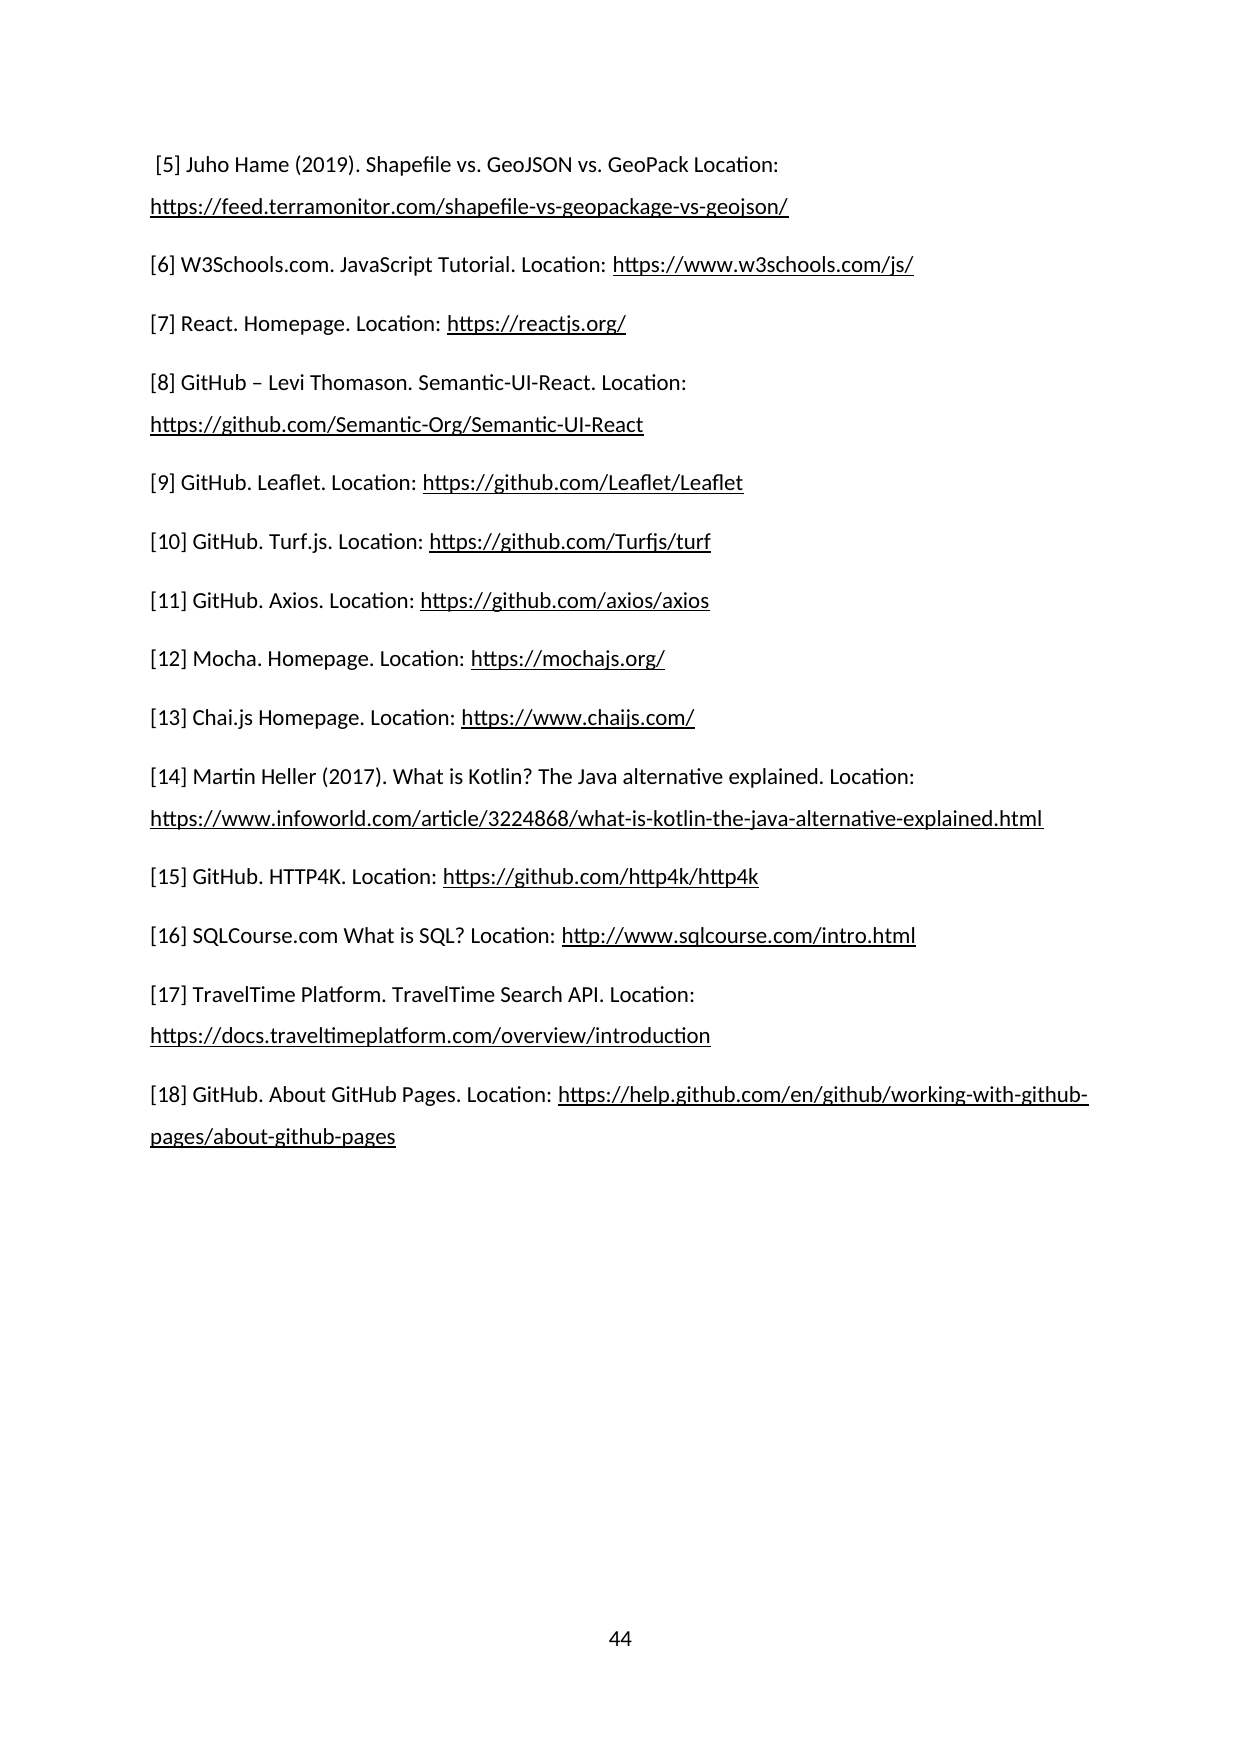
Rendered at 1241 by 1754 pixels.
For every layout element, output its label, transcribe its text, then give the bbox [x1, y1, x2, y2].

text [15] GitHub. HTTP4K. Location: https://github.com/http4k/http4k [150, 862, 1090, 890]
text [16] SQLCourse.com What is SQL? Location: http://www.sqlcourse.com/intro.html [150, 921, 1090, 949]
text [10] GitHub. Turf.js. Location: https://github.com/Turfjs/turf [150, 527, 1090, 555]
text [13] Chai.js Homepage. Location: https://www.chaijs.com/ [150, 703, 1090, 731]
text [5] Juho Hame (2019). Shapefile vs. GeoJSON vs. GeoPack Location: https://feed.terramonitor.com/shapefile-vs-geopackage-vs-geojson/ [150, 150, 1090, 220]
text [9] GitHub. Leaflet. Location: https://github.com/Leaflet/Leaflet [150, 468, 1090, 497]
text [8] GitHub – Levi Thomason. Semantic-UI-React. Location: https://github.com/Semantic-Org/Semantic-UI-React [150, 368, 1090, 438]
text [17] TravelTime Platform. TravelTime Search API. Location: https://docs.traveltimeplatform.com/overview/introduction [150, 980, 1090, 1050]
text [14] Martin Heller (2017). What is Kotlin? The Java alternative explained. Location: https://www.infoworld.com/article/3224868/what-is-kotlin-the-java-alternative-explained.html [150, 762, 1090, 832]
text [12] Mocha. Homepage. Location: https://mochajs.org/ [150, 644, 1090, 672]
text [6] W3Schools.com. JavaScript Tutorial. Location: https://www.w3schools.com/js/ [150, 251, 1090, 279]
text [11] GitHub. Axios. Location: https://github.com/axios/axios [150, 586, 1090, 614]
text [18] GitHub. About GitHub Pages. Location: https://help.github.com/en/github/working-with-github-pages/about-github-pages [150, 1080, 1090, 1150]
text [7] React. Homepage. Location: https://reactjs.org/ [150, 309, 1090, 337]
